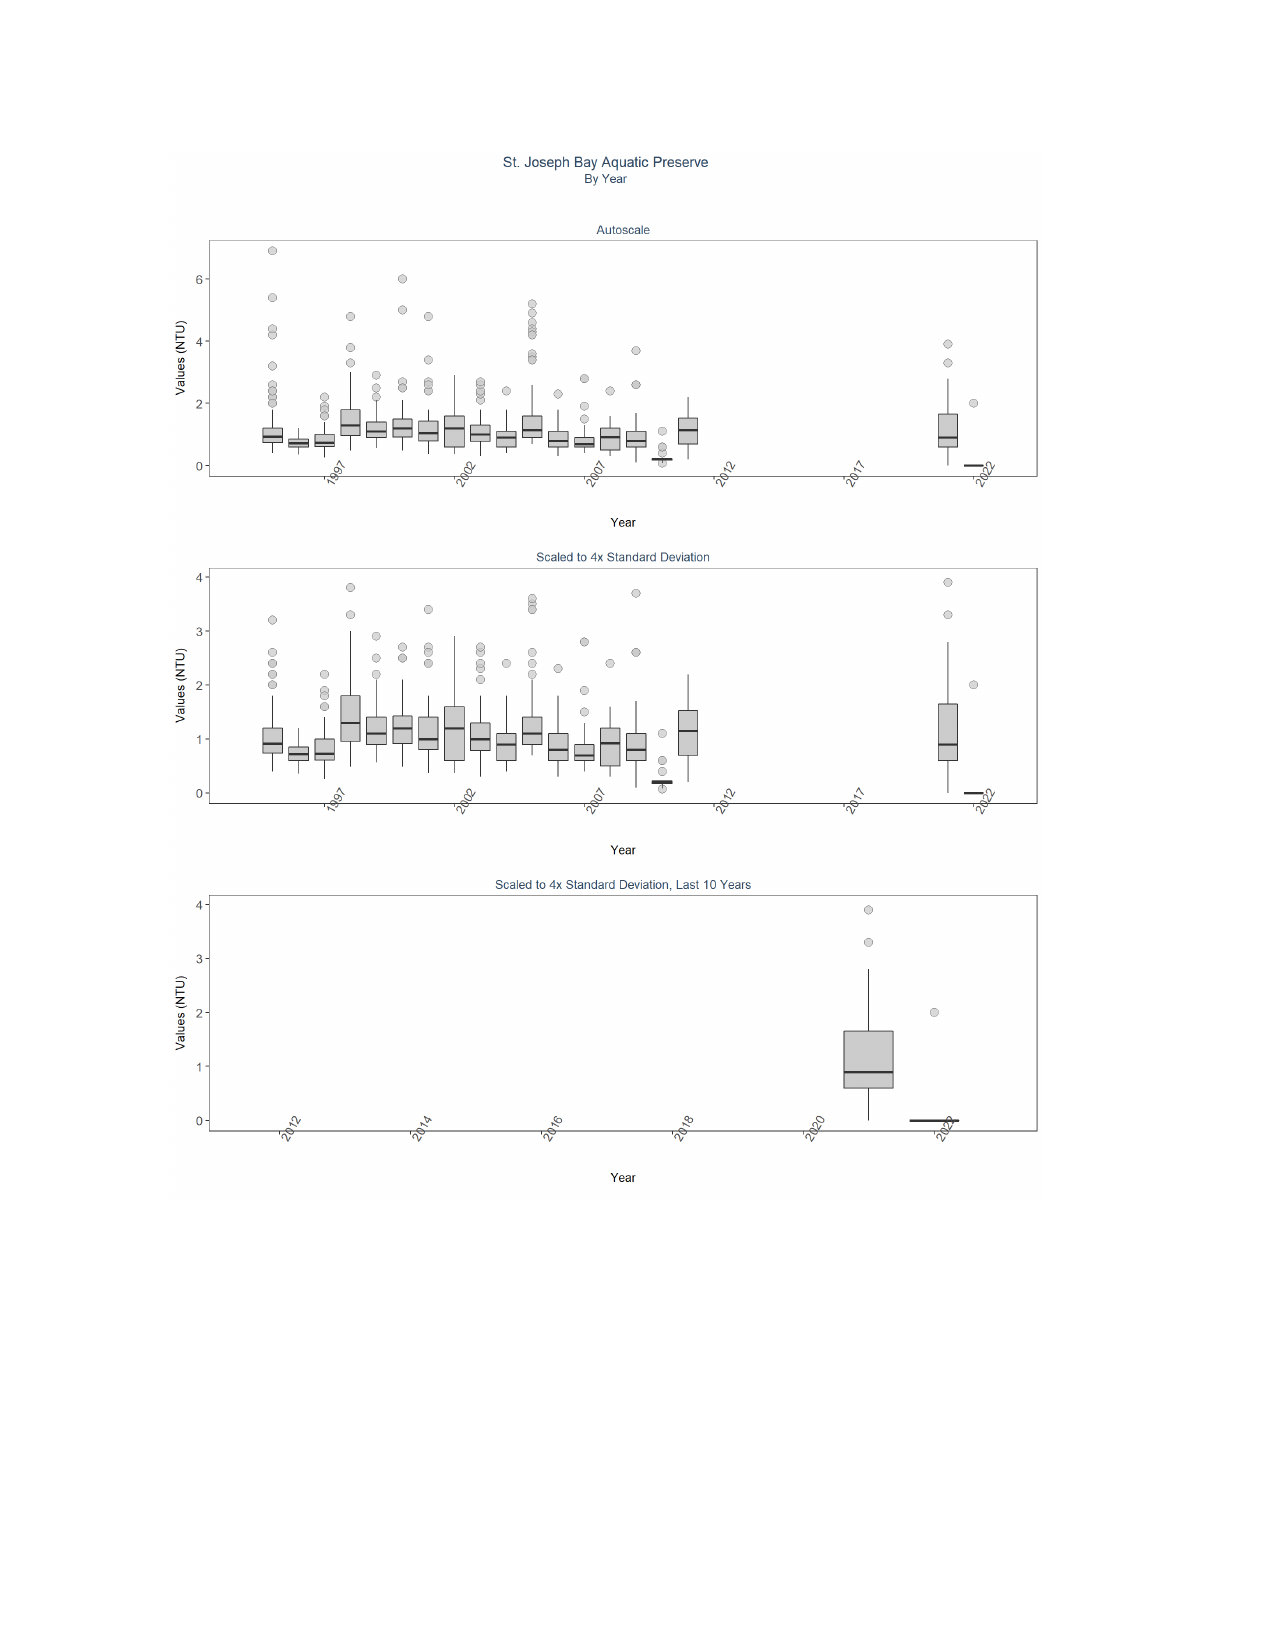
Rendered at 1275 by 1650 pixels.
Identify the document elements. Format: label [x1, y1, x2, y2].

picture [168, 150, 1044, 1200]
